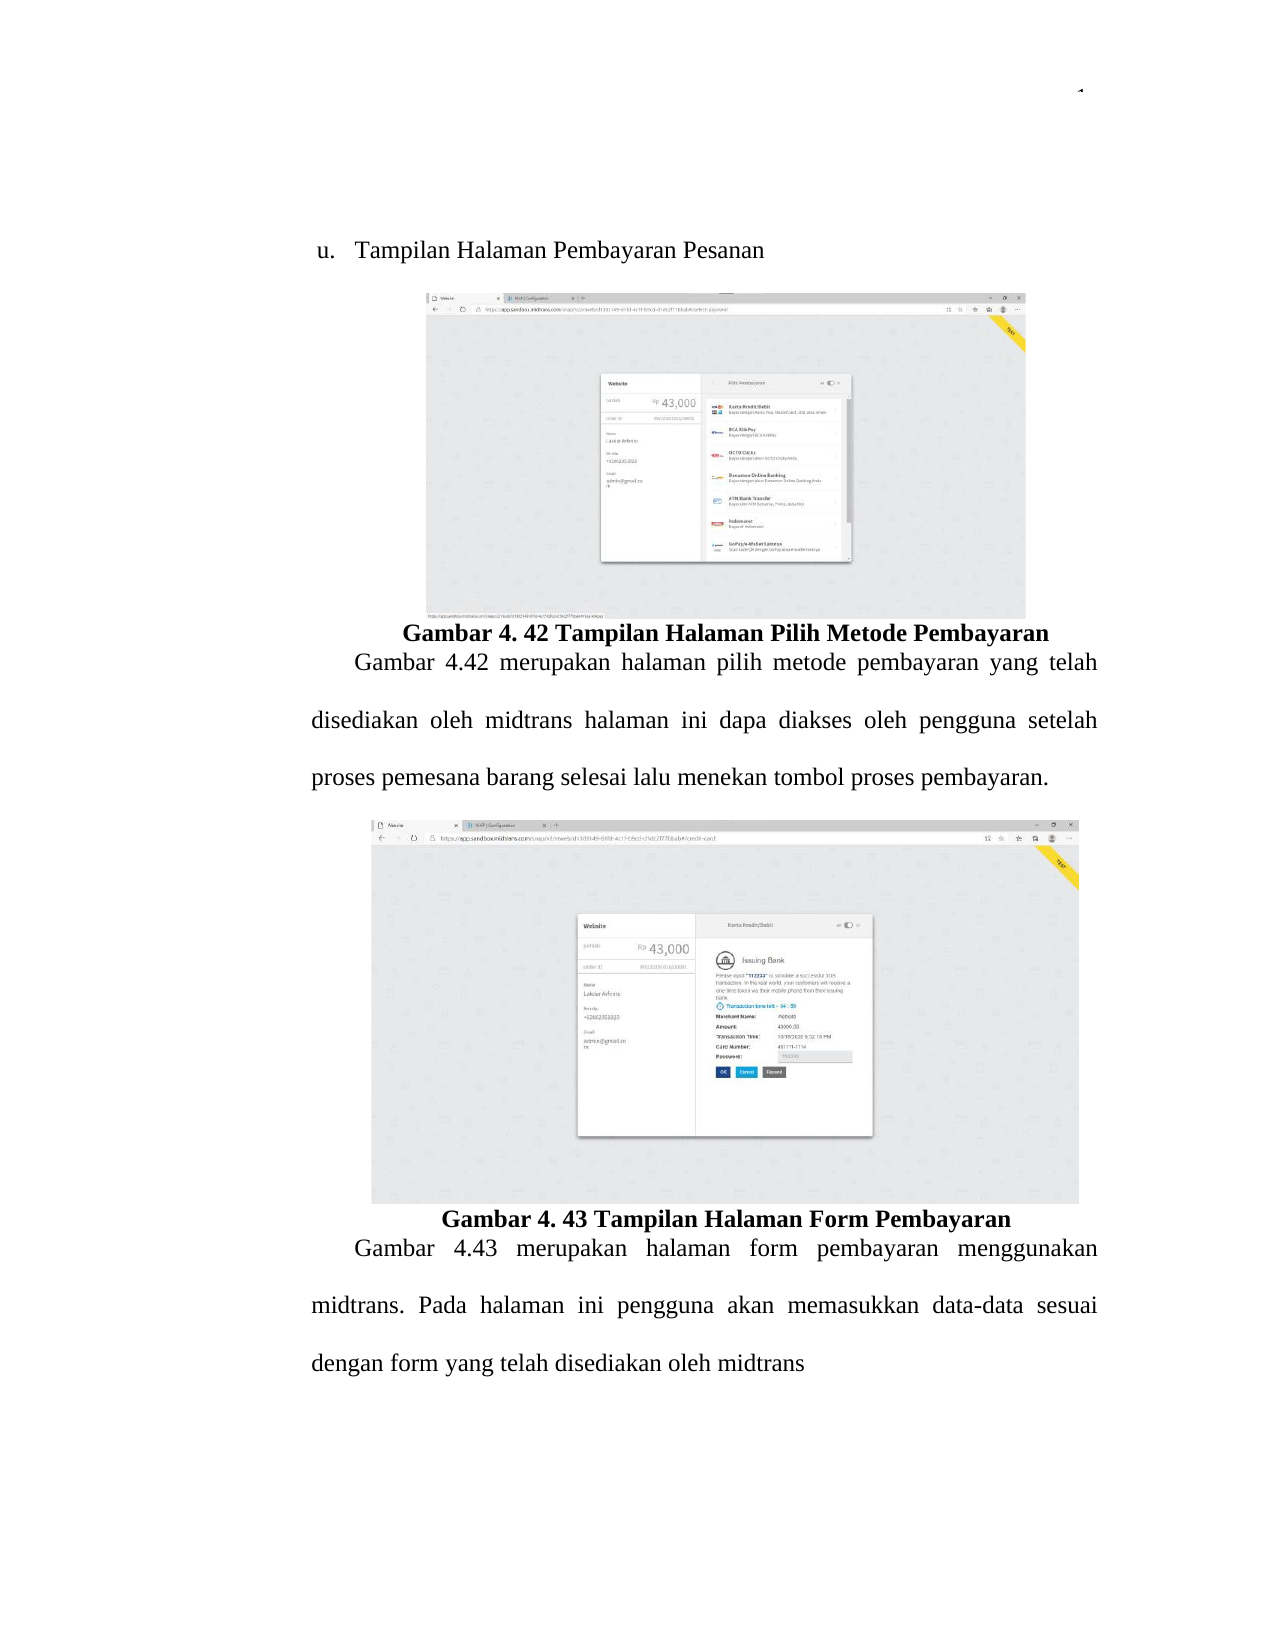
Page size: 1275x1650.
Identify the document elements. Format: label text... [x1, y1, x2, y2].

subtitle Gambar 4. 43 Tampilan Halaman Form Pembayaran [310, 1204, 1142, 1233]
list Tampilan Halaman Pembayaran Pesanan [317, 236, 1198, 264]
text Gambar 4.43 merupakan halaman form pembayaran menggunakan midtrans. Pada halaman ini pengguna akan memasukkan data-data sesuai dengan form yang telah disediakan oleh midtrans [311, 1233, 1098, 1376]
picture [371, 820, 1079, 1204]
text Gambar 4.42 merupakan halaman pilih metode pembayaran yang telah disediakan oleh midtrans halaman ini dapa diakses oleh pengguna setelah proses pemesana barang selesai lalu menekan tombol proses pembayaran. [311, 647, 1098, 791]
picture [426, 293, 1026, 619]
